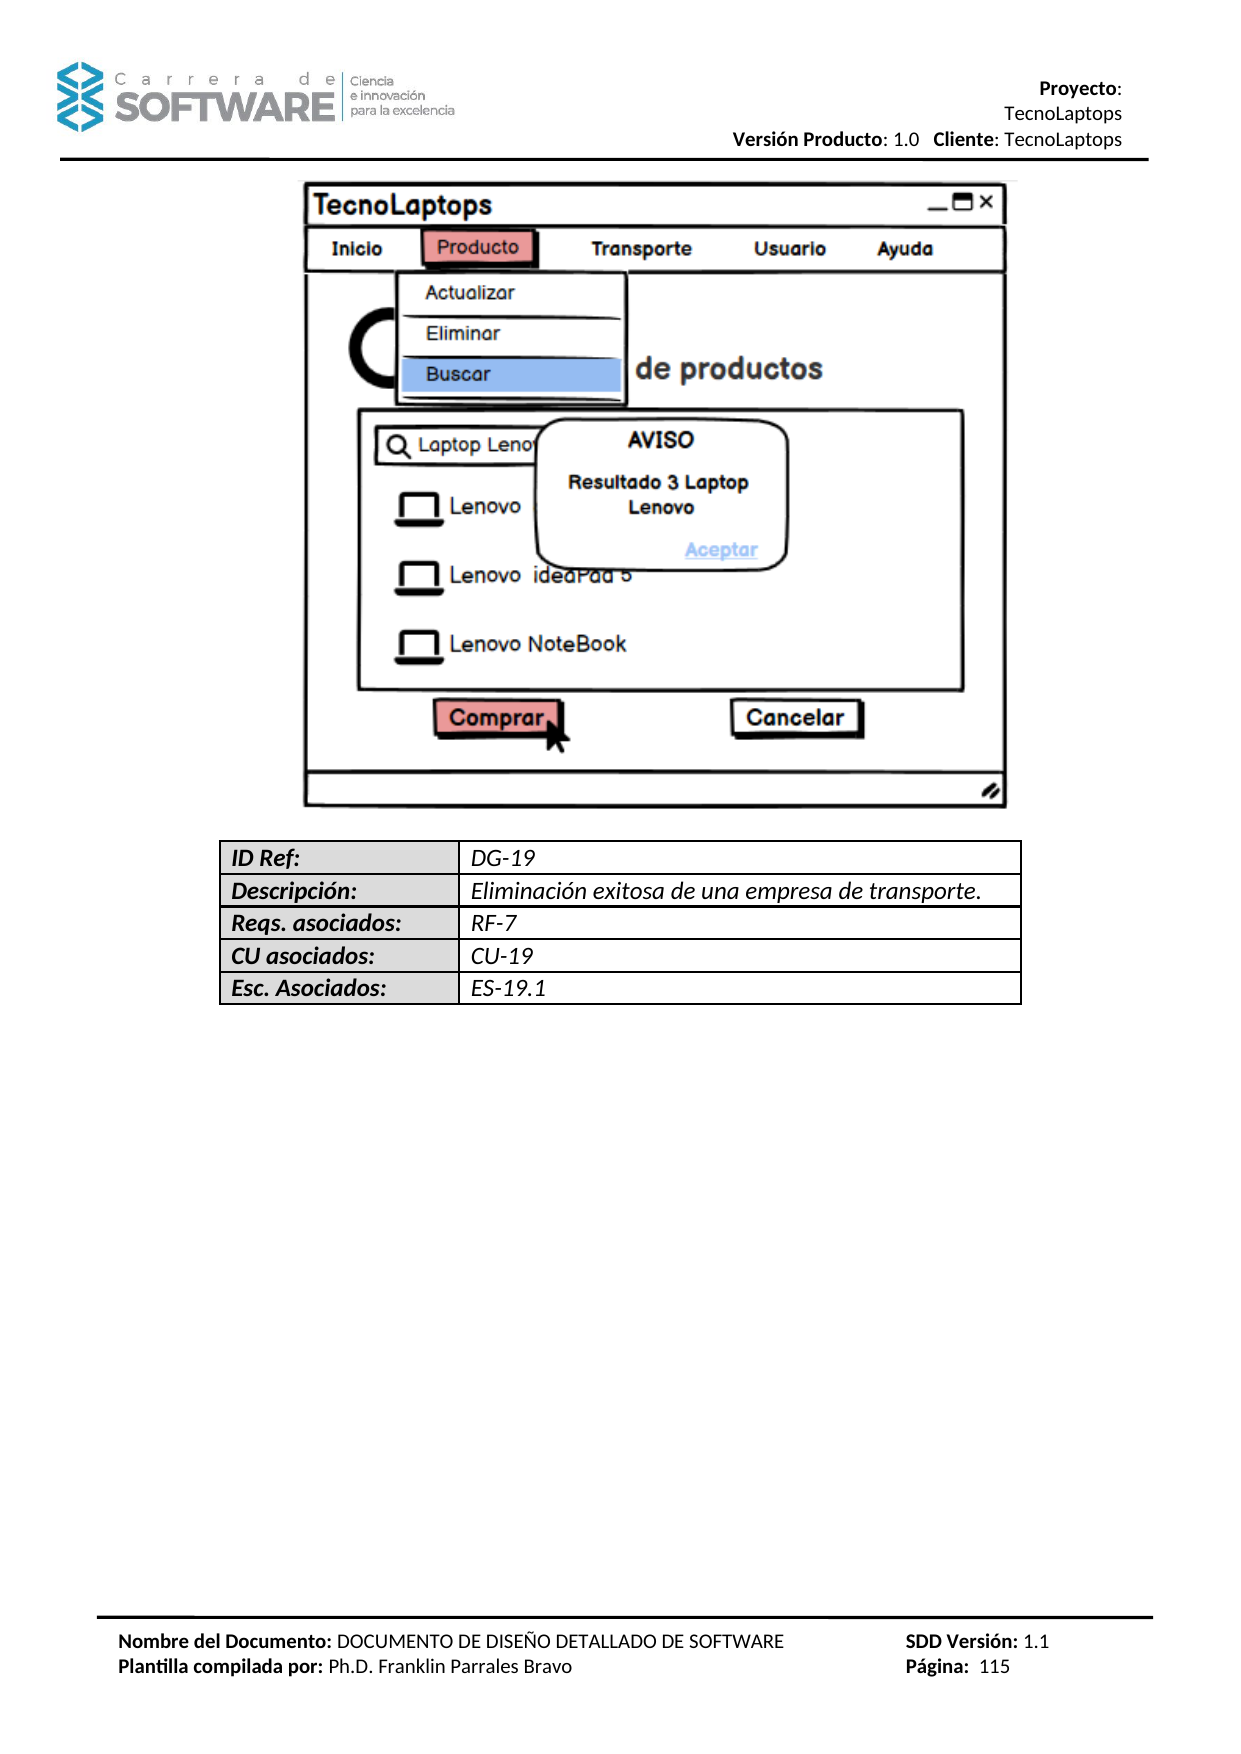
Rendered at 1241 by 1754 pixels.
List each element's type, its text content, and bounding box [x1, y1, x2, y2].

table_cell Eliminación exitosa de una empresa de transporte. [460, 875, 1020, 905]
table_cell CU-19 [460, 940, 1020, 971]
table_cell ES-19.1 [460, 973, 1020, 1003]
table_header ID Ref: [221, 842, 458, 873]
picture [297, 180, 1018, 812]
table_cell Esc. Asociados: [221, 973, 458, 1003]
table_cell Descripción: [221, 875, 458, 905]
table_cell CU asociados: [221, 940, 458, 971]
table_cell Reqs. asociados: [221, 908, 458, 938]
table_header DG-19 [460, 842, 1020, 873]
picture [46, 46, 461, 154]
table_cell RF-7 [460, 908, 1020, 938]
